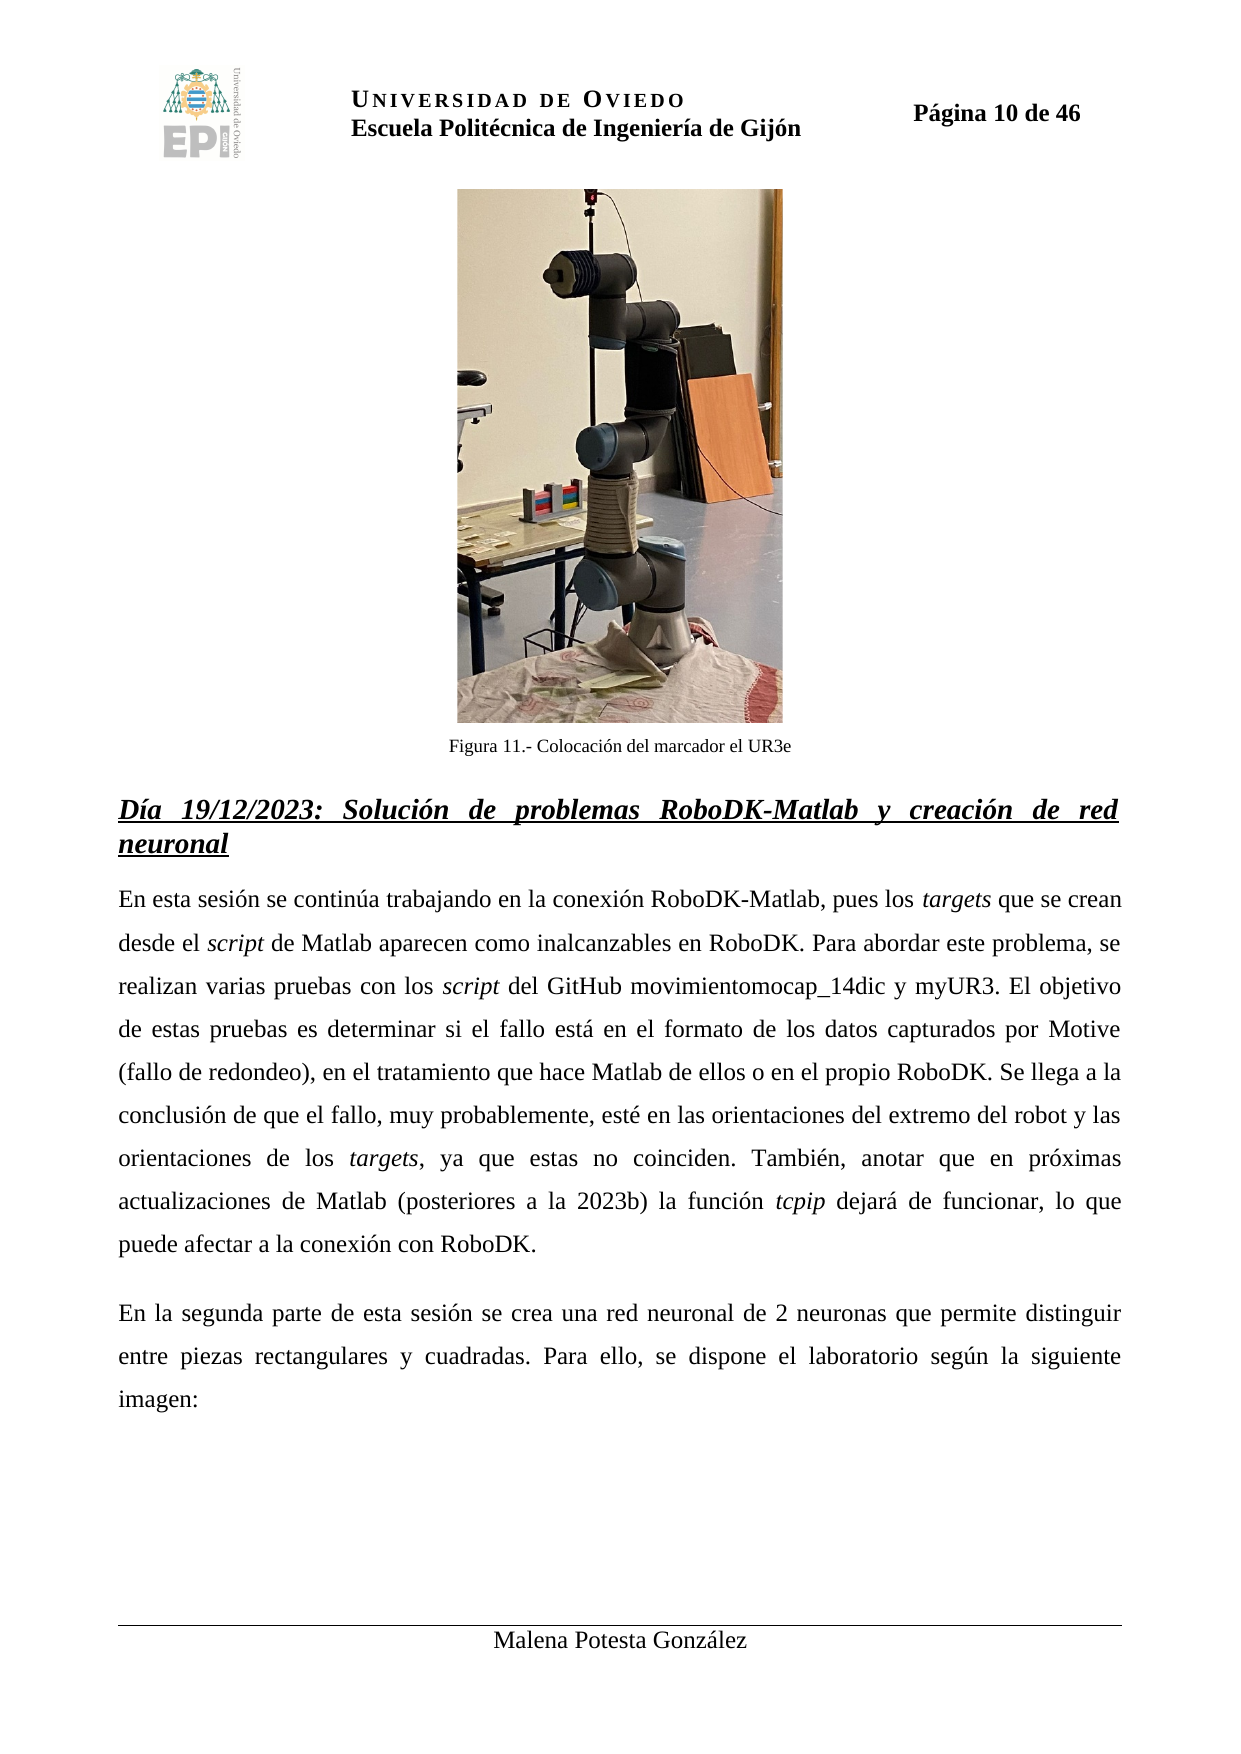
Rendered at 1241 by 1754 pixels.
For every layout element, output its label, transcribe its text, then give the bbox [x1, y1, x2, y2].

text En la segunda parte de esta sesión se crea una red neuronal de 2 neuronas que permite distinguir entre piezas rectangulares y cuadradas. Para ello, se dispone el laboratorio según la siguiente imagen: [118, 1298, 1122, 1413]
picture [457, 189, 783, 723]
text En esta sesión se continúa trabajando en la conexión RoboDK-Matlab, pues los targets que se crean desde el script de Matlab aparecen como inalcanzables en RoboDK. Para abordar este problema, se realizan varias pruebas con los script del GitHub movimientomocap_14dic y myUR3. El objetivo de estas pruebas es determinar si el fallo está en el formato de los datos capturados por Motive (fallo de redondeo), en el tratamiento que hace Matlab de ellos o en el propio RoboDK. Se llega a la conclusión de que el fallo, muy probablemente, esté en las orientaciones del extremo del robot y las orientaciones de los targets, ya que estas no coinciden. También, anotar que en próximas actualizaciones de Matlab (posteriores a la 2023b) la función tcpip dejará de funcionar, lo que puede afectar a la conexión con RoboDK. [118, 884, 1122, 1258]
subtitle Día 19/12/2023: Solución de problemas RoboDK-Matlab y creación de red neuronal [118, 792, 1122, 859]
text Figura 11.- Colocación del marcador el UR3e [118, 735, 1122, 757]
picture [158, 65, 245, 161]
